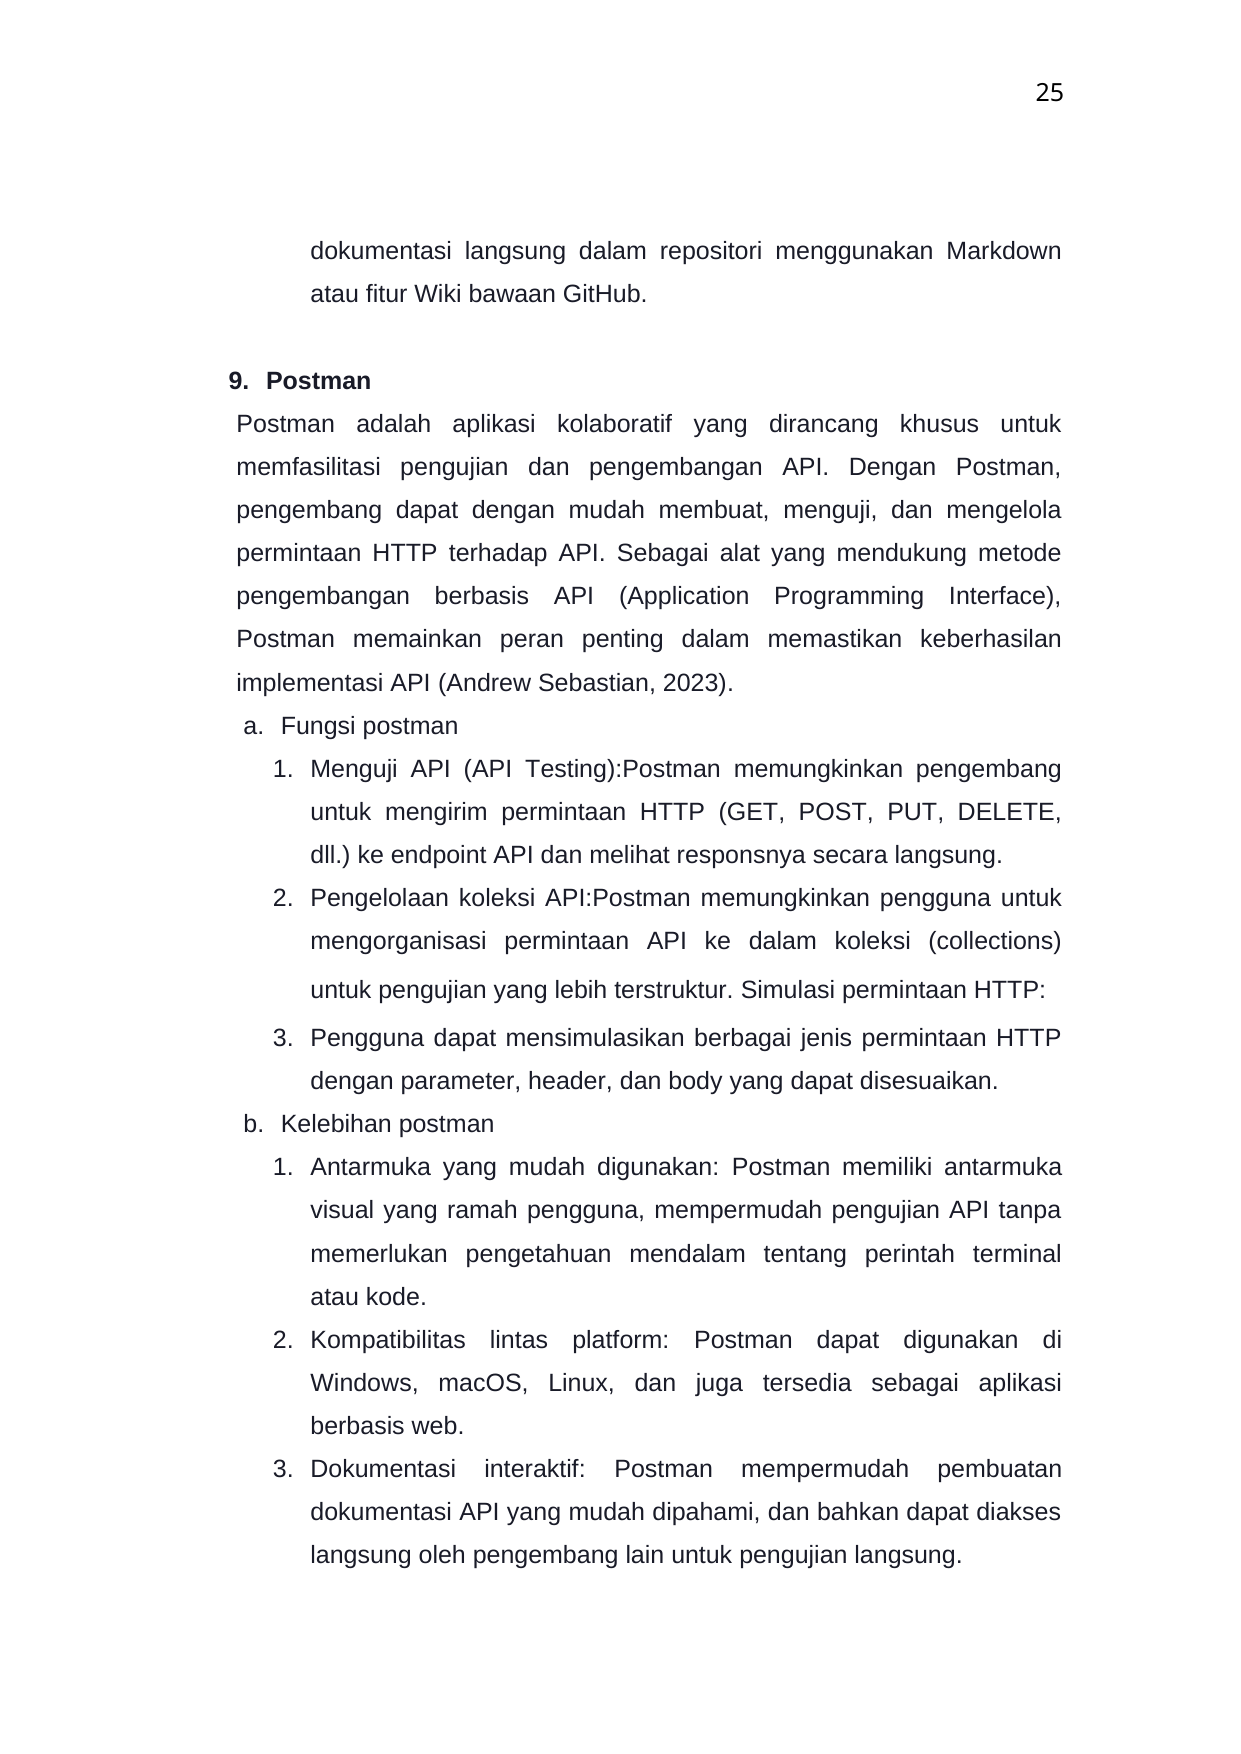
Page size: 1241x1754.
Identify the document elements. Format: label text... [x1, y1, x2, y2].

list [273, 236, 1063, 308]
list Kelebihan postman [243, 1109, 1063, 1138]
list Fungsi postman [243, 711, 1063, 739]
list Antarmuka yang mudah digunakan: Postman memiliki antarmuka visual yang ramah pengguna, mempermudah pengujian API tanpa memerlukan pengetahuan mendalam tentang perintah terminal atau kode. [273, 1152, 1063, 1311]
list Dokumentasi interaktif: Postman mempermudah pembuatan dokumentasi API yang mudah dipahami, dan bahkan dapat diakses langsung oleh pengembang lain untuk pengujian langsung. [273, 1454, 1063, 1569]
list Postman [228, 366, 1063, 394]
list Pengguna dapat mensimulasikan berbagai jenis permintaan HTTP dengan parameter, header, dan body yang dapat disesuaikan. [273, 1023, 1063, 1095]
text Postman adalah aplikasi kolaboratif yang dirancang khusus untuk memfasilitasi pengujian dan pengembangan API. Dengan Postman, pengembang dapat dengan mudah membuat, menguji, dan mengelola permintaan HTTP terhadap API. Sebagai alat yang mendukung metode pengembangan berbasis API (Application Programming Interface), Postman memainkan peran penting dalam memastikan keberhasilan implementasi API . [236, 409, 1063, 696]
list Menguji API (API Testing):Postman memungkinkan pengembang untuk mengirim permintaan HTTP (GET, POST, PUT, DELETE, dll.) ke endpoint API dan melihat responsnya secara langsung. [273, 754, 1063, 869]
list Kompatibilitas lintas platform: Postman dapat digunakan di Windows, macOS, Linux, dan juga tersedia sebagai aplikasi berbasis web. [273, 1325, 1063, 1440]
list Pengelolaan koleksi API:Postman memungkinkan pengguna untuk mengorganisasi permintaan API ke dalam koleksi (collections) untuk pengujian yang lebih terstruktur. Simulasi permintaan HTTP: [273, 883, 1063, 1006]
